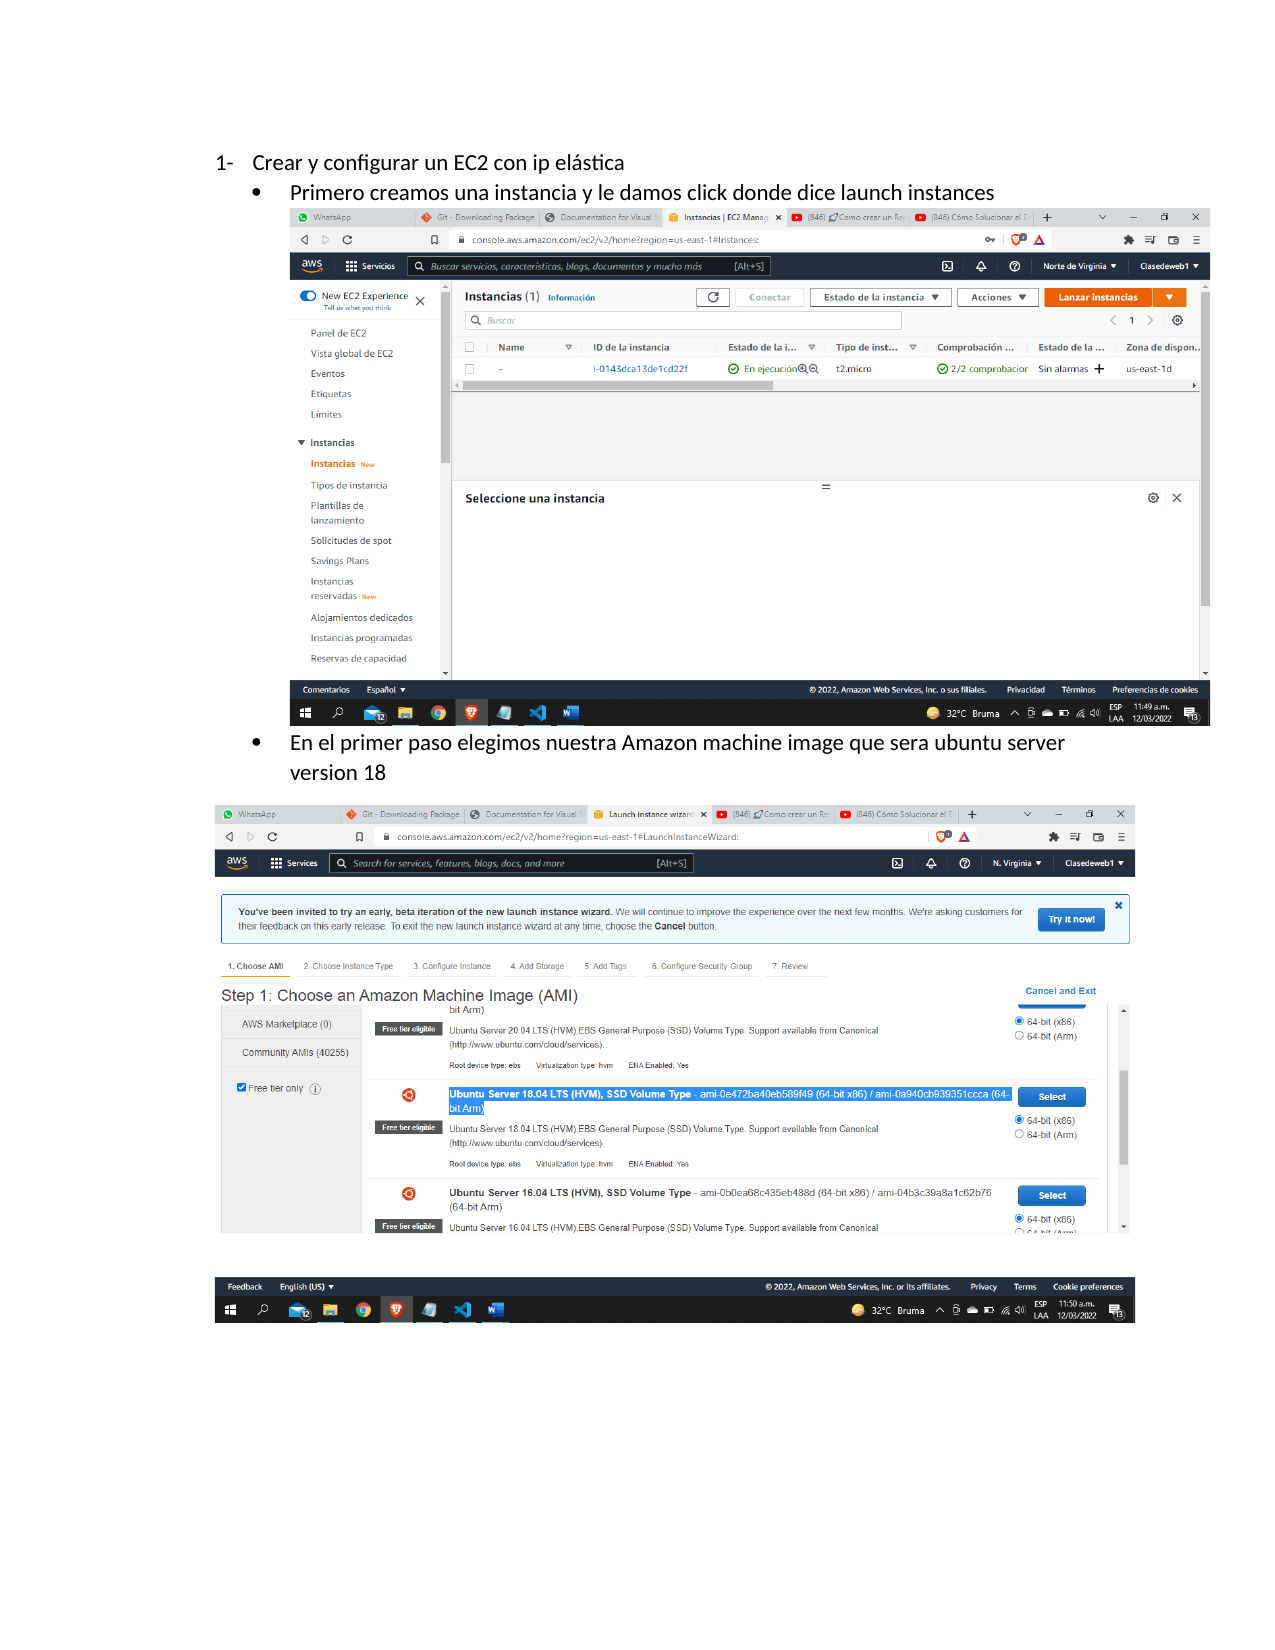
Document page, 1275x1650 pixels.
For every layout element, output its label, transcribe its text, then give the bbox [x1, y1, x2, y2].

list Crear y configurar un EC2 con ip elástica [215, 148, 1098, 176]
list Primero creamos una instancia y le damos click donde dice launch instances [252, 178, 1098, 206]
list En el primer paso elegimos nuestra Amazon machine image que sera ubuntu server version 18 [252, 728, 1098, 786]
picture [289, 208, 1211, 726]
picture [214, 805, 1136, 1323]
